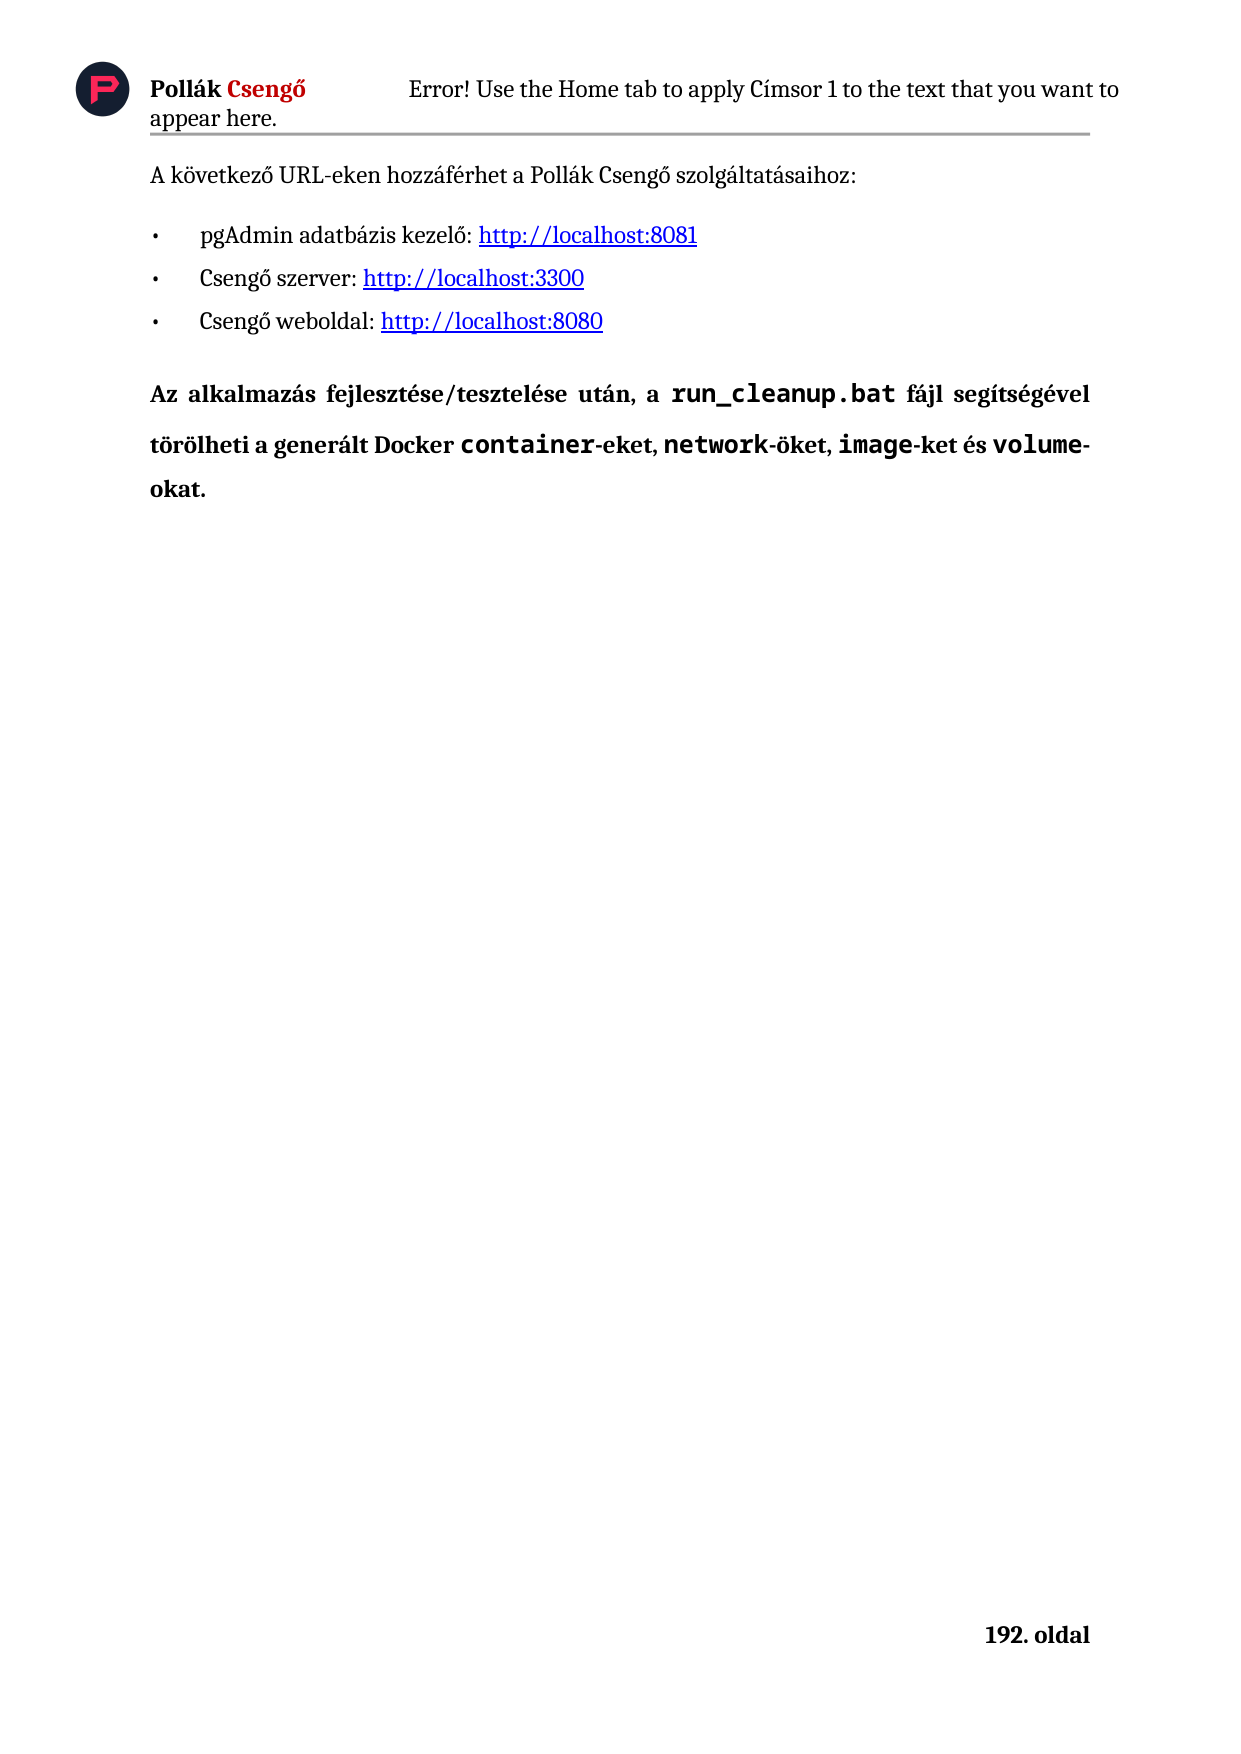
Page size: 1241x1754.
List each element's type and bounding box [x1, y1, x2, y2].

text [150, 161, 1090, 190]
picture [71, 57, 132, 118]
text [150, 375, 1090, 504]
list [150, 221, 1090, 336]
